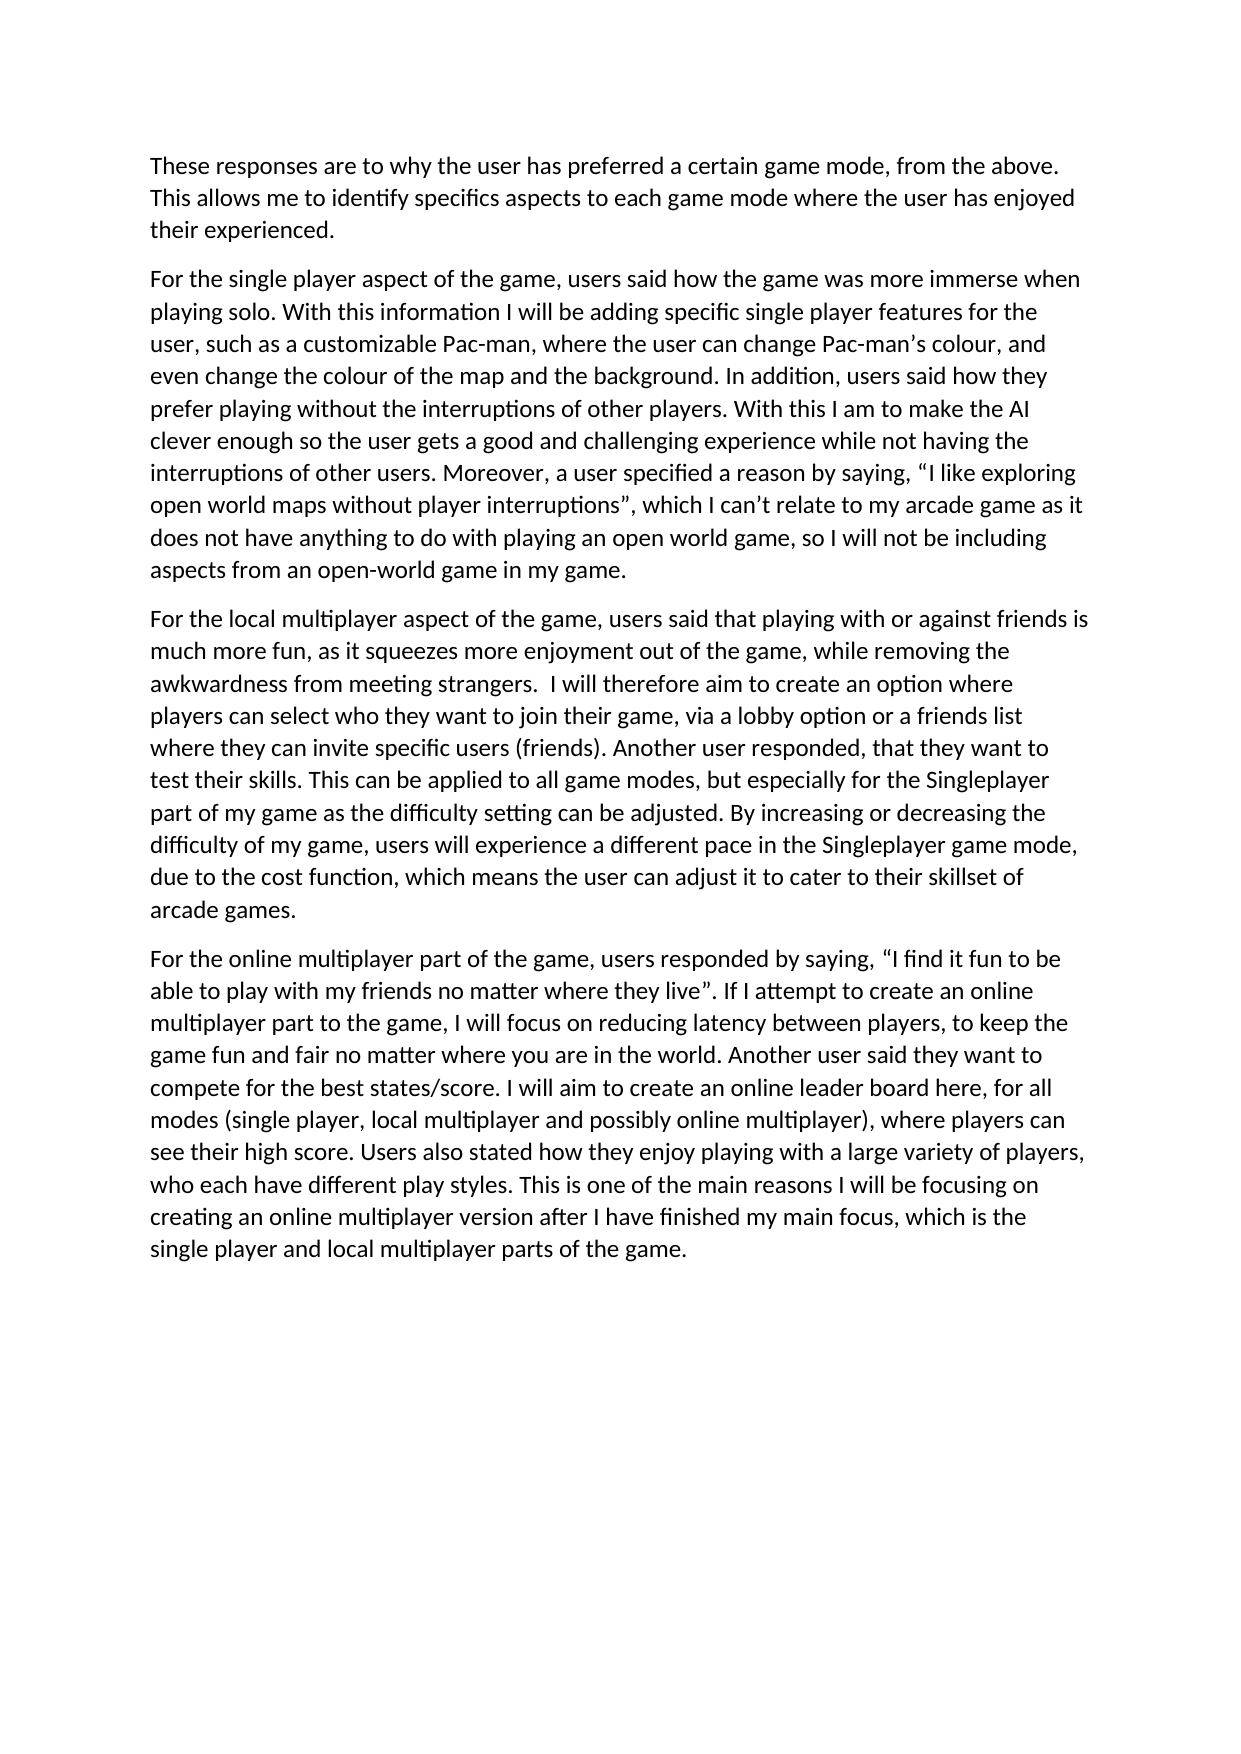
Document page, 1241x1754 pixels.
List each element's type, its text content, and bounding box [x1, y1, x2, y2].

text For the online multiplayer part of the game, users responded by saying, “I find it fun to be able to play with my friends no matter where they live”. If I attempt to create an online multiplayer part to the game, I will focus on reducing latency between players, to keep the game fun and fair no matter where you are in the world. Another user said they want to compete for the best states/score. I will aim to create an online leader board here, for all modes (single player, local multiplayer and possibly online multiplayer), where players can see their high score. Users also stated how they enjoy playing with a large variety of players, who each have different play styles. This is one of the main reasons I will be focusing on creating an online multiplayer version after I have finished my main focus, which is the single player and local multiplayer parts of the game. [150, 943, 1090, 1264]
text For the local multiplayer aspect of the game, users said that playing with or against friends is much more fun, as it squeezes more enjoyment out of the game, while removing the awkwardness from meeting strangers. I will therefore aim to create an option where players can select who they want to join their game, via a lobby option or a friends list where they can invite specific users (friends). Another user responded, that they want to test their skills. This can be applied to all game modes, but especially for the Singleplayer part of my game as the difficulty setting can be adjusted. By increasing or decreasing the difficulty of my game, users will experience a different pace in the Singleplayer game mode, due to the cost function, which means the user can adjust it to cater to their skillset of arcade games. [150, 603, 1090, 924]
text These responses are to why the user has preferred a certain game mode, from the above. This allows me to identify specifics aspects to each game mode where the user has enjoyed their experienced. [150, 150, 1090, 245]
text For the single player aspect of the game, users said how the game was more immerse when playing solo. With this information I will be adding specific single player features for the user, such as a customizable Pac-man, where the user can change Pac-man’s colour, and even change the colour of the map and the background. In addition, users said how they prefer playing without the interruptions of other players. With this I am to make the AI clever enough so the user gets a good and challenging experience while not having the interruptions of other users. Moreover, a user specified a reason by saying, “I like exploring open world maps without player interruptions”, which I can’t relate to my arcade game as it does not have anything to do with playing an open world game, so I will not be including aspects from an open-world game in my game. [150, 263, 1090, 585]
